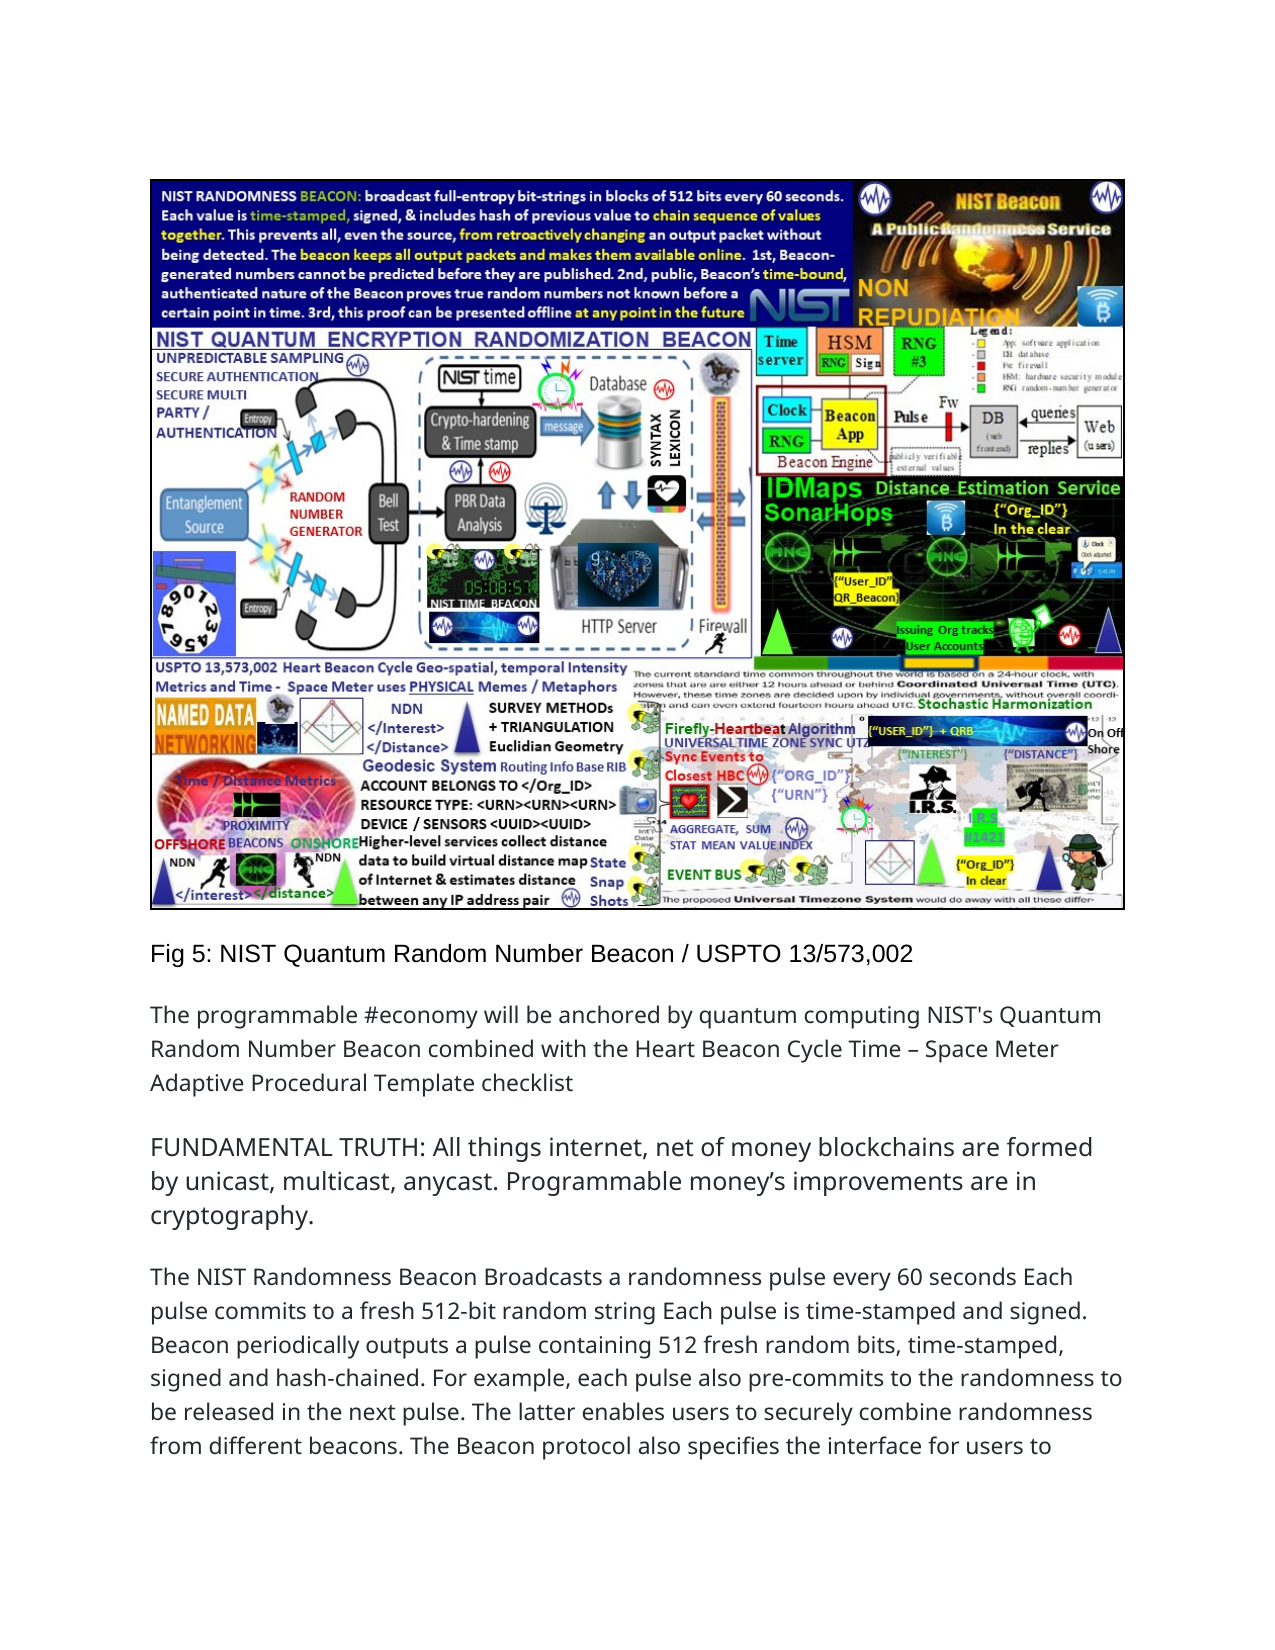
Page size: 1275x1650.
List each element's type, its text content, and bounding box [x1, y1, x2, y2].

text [150, 1261, 1125, 1461]
picture [152, 181, 1123, 908]
text Fig 5: NIST Quantum Random Number Beacon / USPTO 13/573,002 [150, 939, 1125, 968]
text The programmable #economy will be anchored by quantum computing NIST's Quantum Random Number Beacon combined with the Heart Beacon Cycle Time – Space Meter Adaptive Procedural Template checklist [150, 999, 1125, 1098]
text FUNDAMENTAL TRUTH: All things internet, net of money blockchains are formed by unicast, multicast, anycast. Programmable money’s improvements are in cryptography. [150, 1130, 1125, 1232]
